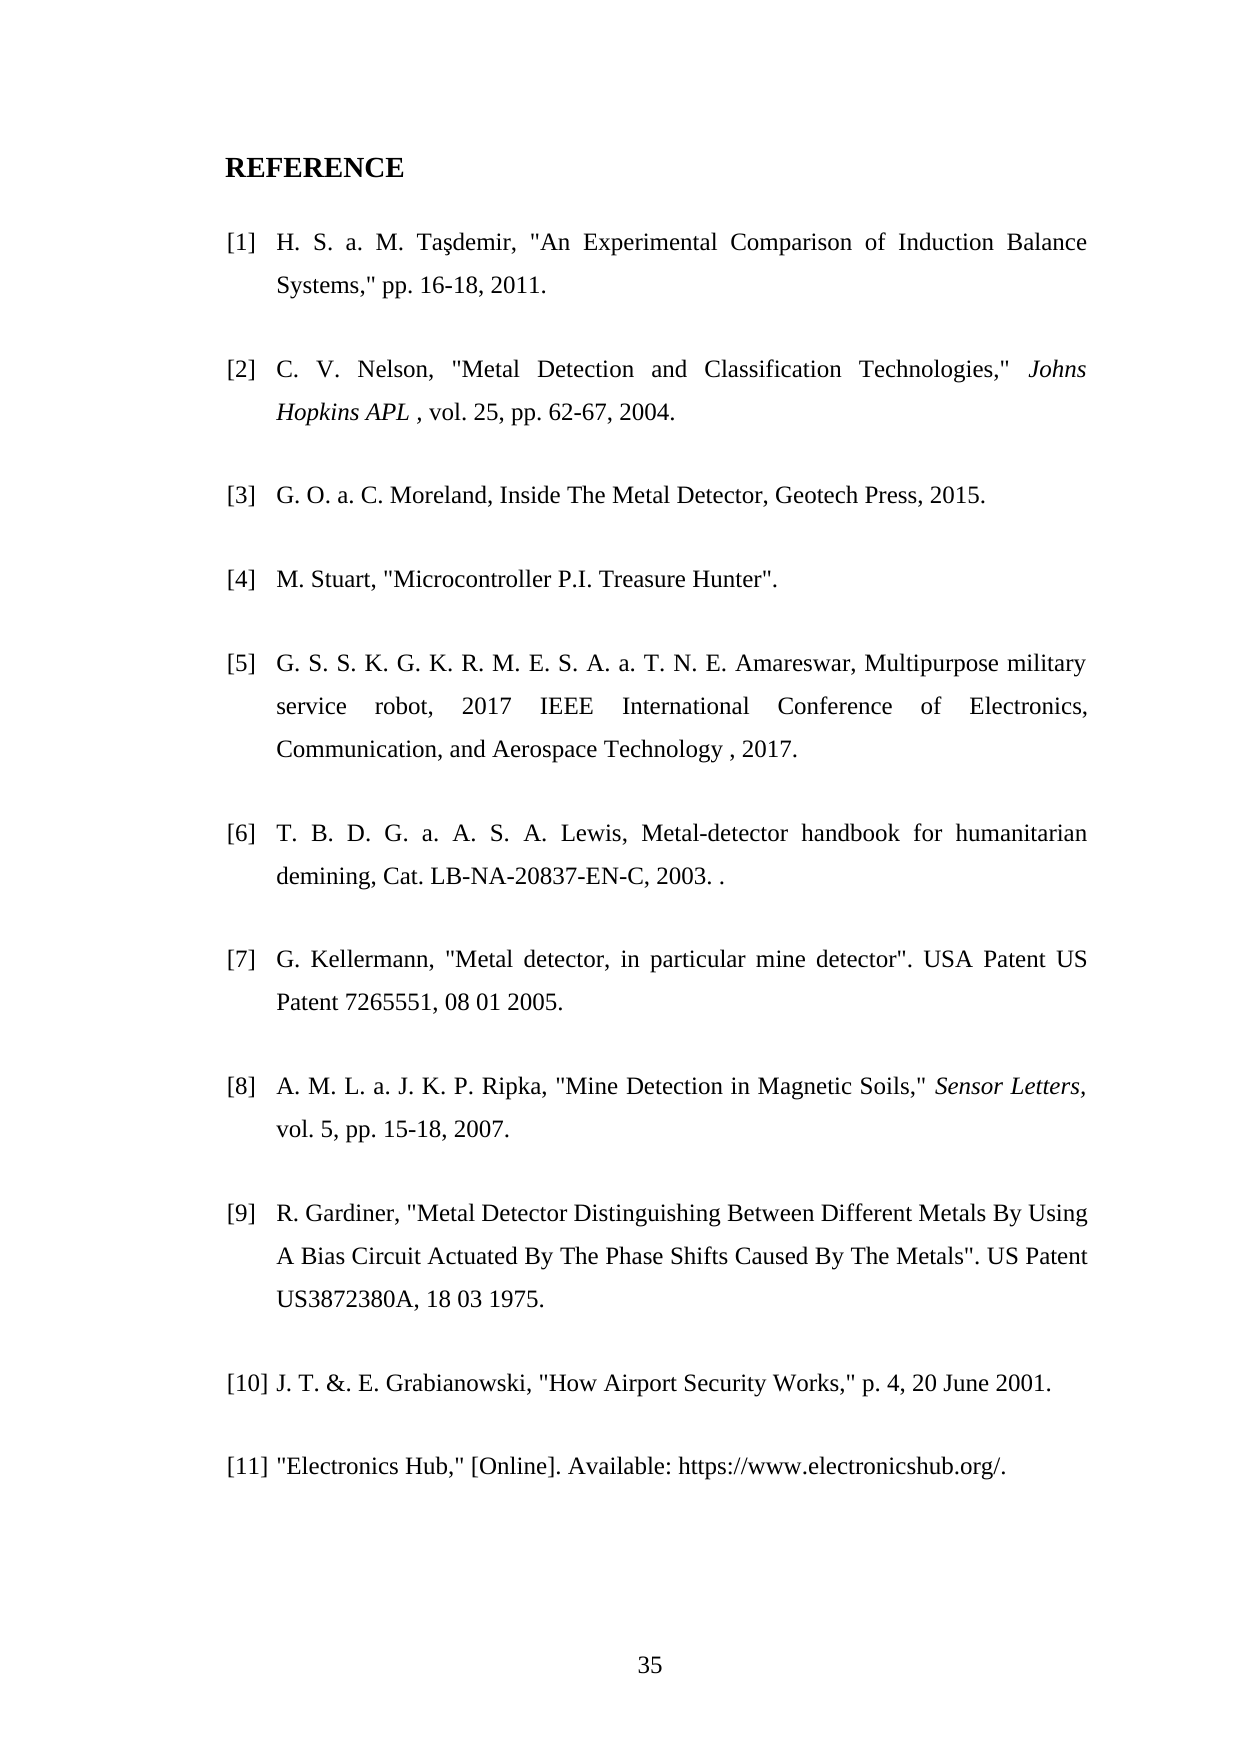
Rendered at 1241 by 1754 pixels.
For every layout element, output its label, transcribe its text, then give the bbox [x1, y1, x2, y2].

table_cell [11] [225, 1450, 274, 1533]
table_cell [6] [225, 816, 274, 943]
table_cell [3] [225, 479, 274, 562]
table_cell G. O. a. C. Moreland, Inside The Metal Detector, Geotech Press, 2015. [275, 479, 1090, 562]
table_cell [2] [225, 352, 274, 479]
table_cell [5] [225, 646, 274, 816]
table_cell [7] [225, 943, 274, 1069]
table_header H. S. a. M. Taşdemir, "An Experimental Comparison of Induction Balance Systems," pp. 16-18, 2011. [275, 225, 1090, 352]
table_cell [9] [225, 1196, 274, 1366]
table_cell G. S. S. K. G. K. R. M. E. S. A. a. T. N. E. Amareswar, Multipurpose military service robot, 2017 IEEE International Conference of Electronics, Communication, and Aerospace Technology , 2017. [275, 646, 1090, 816]
table_cell C. V. Nelson, "Metal Detection and Classification Technologies," Johns Hopkins APL , vol. 25, pp. 62-67, 2004. [275, 352, 1090, 479]
table_cell [4] [225, 563, 274, 646]
table_cell R. Gardiner, "Metal Detector Distinguishing Between Different Metals By Using A Bias Circuit Actuated By The Phase Shifts Caused By The Metals". US Patent US3872380A, 18 03 1975. [275, 1196, 1090, 1366]
table_cell T. B. D. G. a. A. S. A. Lewis, Metal-detector handbook for humanitarian demining, Cat. LB-NA-20837-EN-C, 2003. . [275, 816, 1090, 943]
table_header [1] [225, 225, 274, 352]
table_cell M. Stuart, "Microcontroller P.I. Treasure Hunter". [275, 563, 1090, 646]
table_cell [8] [225, 1070, 274, 1196]
subtitle REFERENCE [225, 150, 1090, 183]
table_cell A. M. L. a. J. K. P. Ripka, "Mine Detection in Magnetic Soils," Sensor Letters, vol. 5, pp. 15-18, 2007. [275, 1070, 1090, 1196]
table_cell "Electronics Hub," [Online]. Available: https://www.electronicshub.org/. [275, 1450, 1090, 1533]
table_cell [10] [225, 1366, 274, 1450]
table_cell G. Kellermann, "Metal detector, in particular mine detector". USA Patent US Patent 7265551, 08 01 2005. [275, 943, 1090, 1069]
table_cell J. T. &. E. Grabianowski, "How Airport Security Works," p. 4, 20 June 2001. [275, 1366, 1090, 1450]
